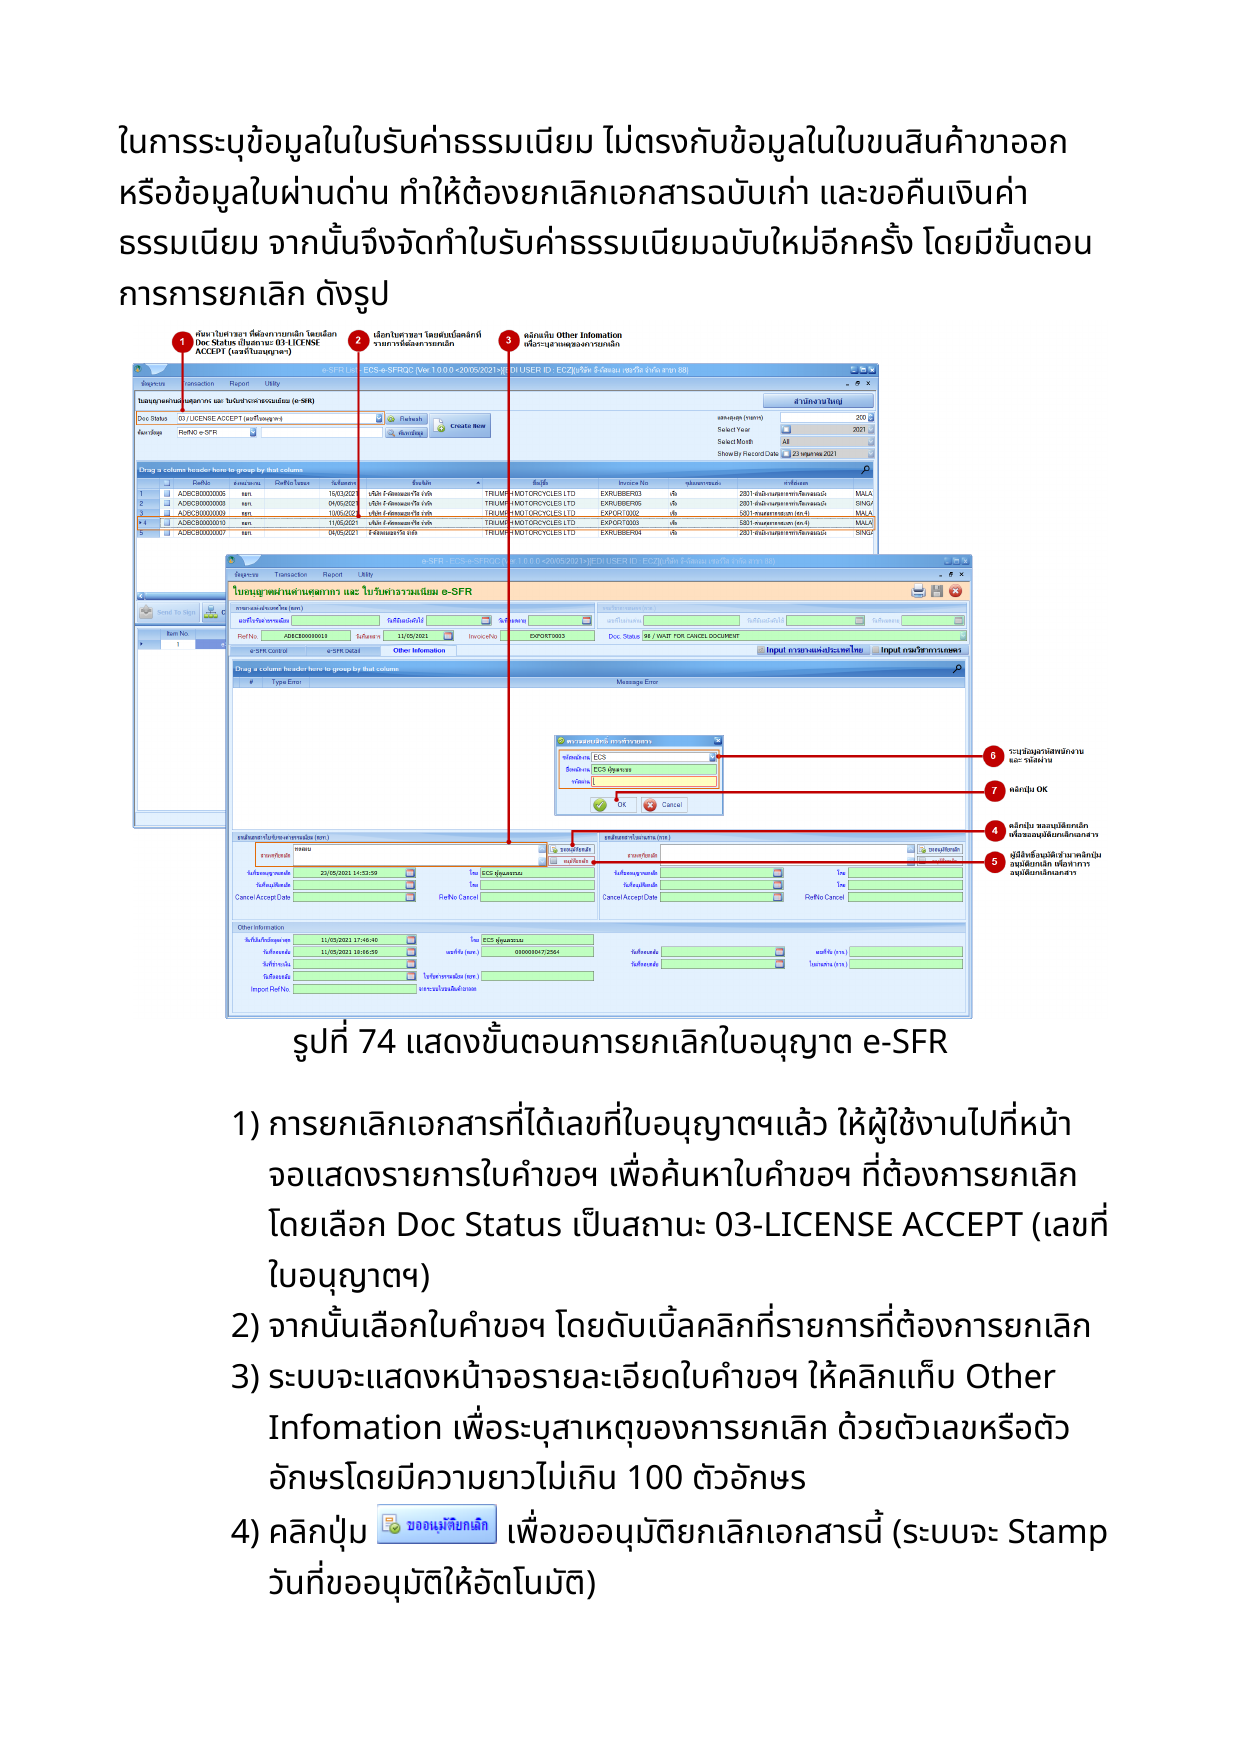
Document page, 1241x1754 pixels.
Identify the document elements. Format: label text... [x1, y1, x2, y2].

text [118, 118, 1122, 320]
text รูปที่ 74 แสดงขั้นตอนการยกเลิกใบอนุญาต e-SFR [118, 1018, 1122, 1069]
list จากนั้นเลือกใบคำขอฯ โดยดับเบิ้ลคลิกที่รายการที่ต้องการยกเลิก [231, 1302, 1122, 1353]
picture [377, 1504, 497, 1544]
list ระบบจะแสดงหน้าจอรายละเอียดใบคำขอฯ ให้คลิกแท็บ Other Infomation เพื่อระบุสาเหตุของการยกเลิก ด้วยตัวเลขหรือตัวอักษรโดยมีความยาวไม่เกิน 100 ตัวอักษร [231, 1353, 1122, 1505]
picture [132, 320, 1108, 1019]
list การยกเลิกเอกสารที่ได้เลขที่ใบอนุญาตฯแล้ว ให้ผู้ใช้งานไปที่หน้าจอแสดงรายการใบคำขอฯ เพื่อค้นหาใบคำขอฯ ที่ต้องการยกเลิก โดยเลือก Doc Status เป็นสถานะ 03-LICENSE ACCEPT (เลขที่ใบอนุญาตฯ) [231, 1100, 1122, 1302]
list คลิกปุ่ม เพื่อขออนุมัติยกเลิกเอกสารนี้ (ระบบจะ Stamp วันที่ขออนุมัติให้อัตโนมัติ) [231, 1505, 1122, 1609]
